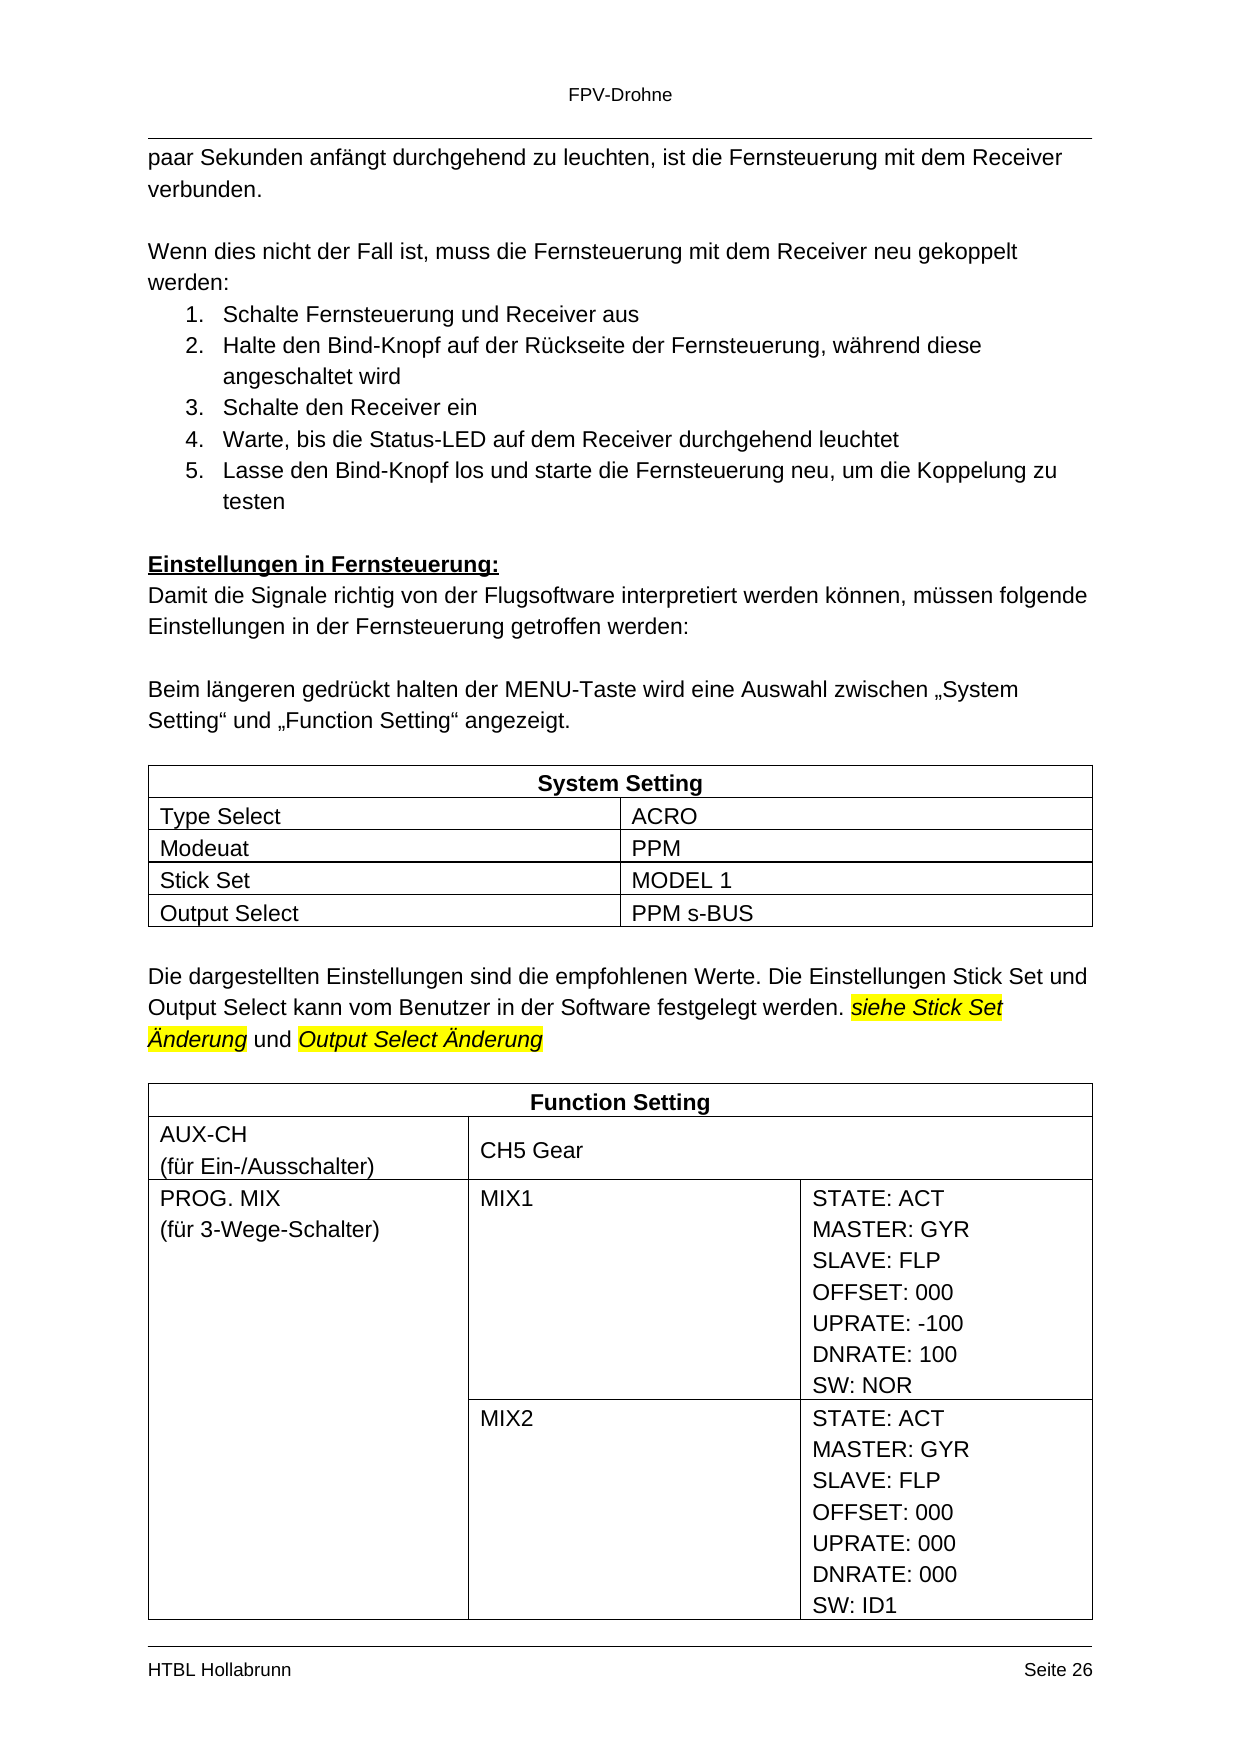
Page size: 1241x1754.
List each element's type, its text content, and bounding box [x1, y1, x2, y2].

text Wenn dies nicht der Fall ist, muss die Fernsteuerung mit dem Receiver neu gekoppelt werden: [148, 233, 1092, 296]
table_cell PPM s-BUS [621, 895, 1092, 926]
table_cell CH5 Gear [469, 1117, 1092, 1179]
table_cell ACRO [621, 798, 1092, 829]
table_cell STATE: ACT MASTER: GYR SLAVE: FLP OFFSET: 000 UPRATE: -100 DNRATE: 100 SW: NOR [801, 1180, 1092, 1399]
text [148, 139, 1092, 202]
list Schalte den Receiver ein [185, 389, 1092, 421]
table_header System Setting [149, 766, 1092, 797]
table_cell PROG. MIX (für 3-Wege-Schalter) [149, 1180, 468, 1619]
table_cell AUX-CH (für Ein-/Ausschalter) [149, 1117, 468, 1179]
list Halte den Bind-Knopf auf der Rückseite der Fernsteuerung, während diese angeschaltet wird [185, 327, 1092, 389]
table_cell Type Select [149, 798, 620, 829]
text Beim längeren gedrückt halten der MENU-Taste wird eine Auswahl zwischen „System Setting“ und „Function Setting“ angezeigt. [148, 671, 1092, 733]
table_cell MODEL 1 [621, 863, 1092, 894]
table_cell Output Select [149, 895, 620, 926]
text Einstellungen in Fernsteuerung: [148, 546, 1092, 577]
table_cell MIX1 [469, 1180, 800, 1399]
table_cell MIX2 [469, 1400, 800, 1619]
list Warte, bis die Status-LED auf dem Receiver durchgehend leuchtet [185, 421, 1092, 452]
table_header Function Setting [149, 1084, 1092, 1116]
table_cell Stick Set [149, 863, 620, 894]
table_cell PPM [621, 830, 1092, 861]
table_cell STATE: ACT MASTER: GYR SLAVE: FLP OFFSET: 000 UPRATE: 000 DNRATE: 000 SW: ID1 [801, 1400, 1092, 1619]
list Lasse den Bind-Knopf los und starte die Fernsteuerung neu, um die Koppelung zu testen [185, 452, 1092, 514]
text Die dargestellten Einstellungen sind die empfohlenen Werte. Die Einstellungen Stick Set und Output Select kann vom Benutzer in der Software festgelegt werden. siehe Stick Set Änderung und Output Select Änderung [148, 958, 1092, 1052]
list Schalte Fernsteuerung und Receiver aus [185, 296, 1092, 327]
text Damit die Signale richtig von der Flugsoftware interpretiert werden können, müssen folgende Einstellungen in der Fernsteuerung getroffen werden: [148, 577, 1092, 639]
table_cell Modeuat [149, 830, 620, 861]
